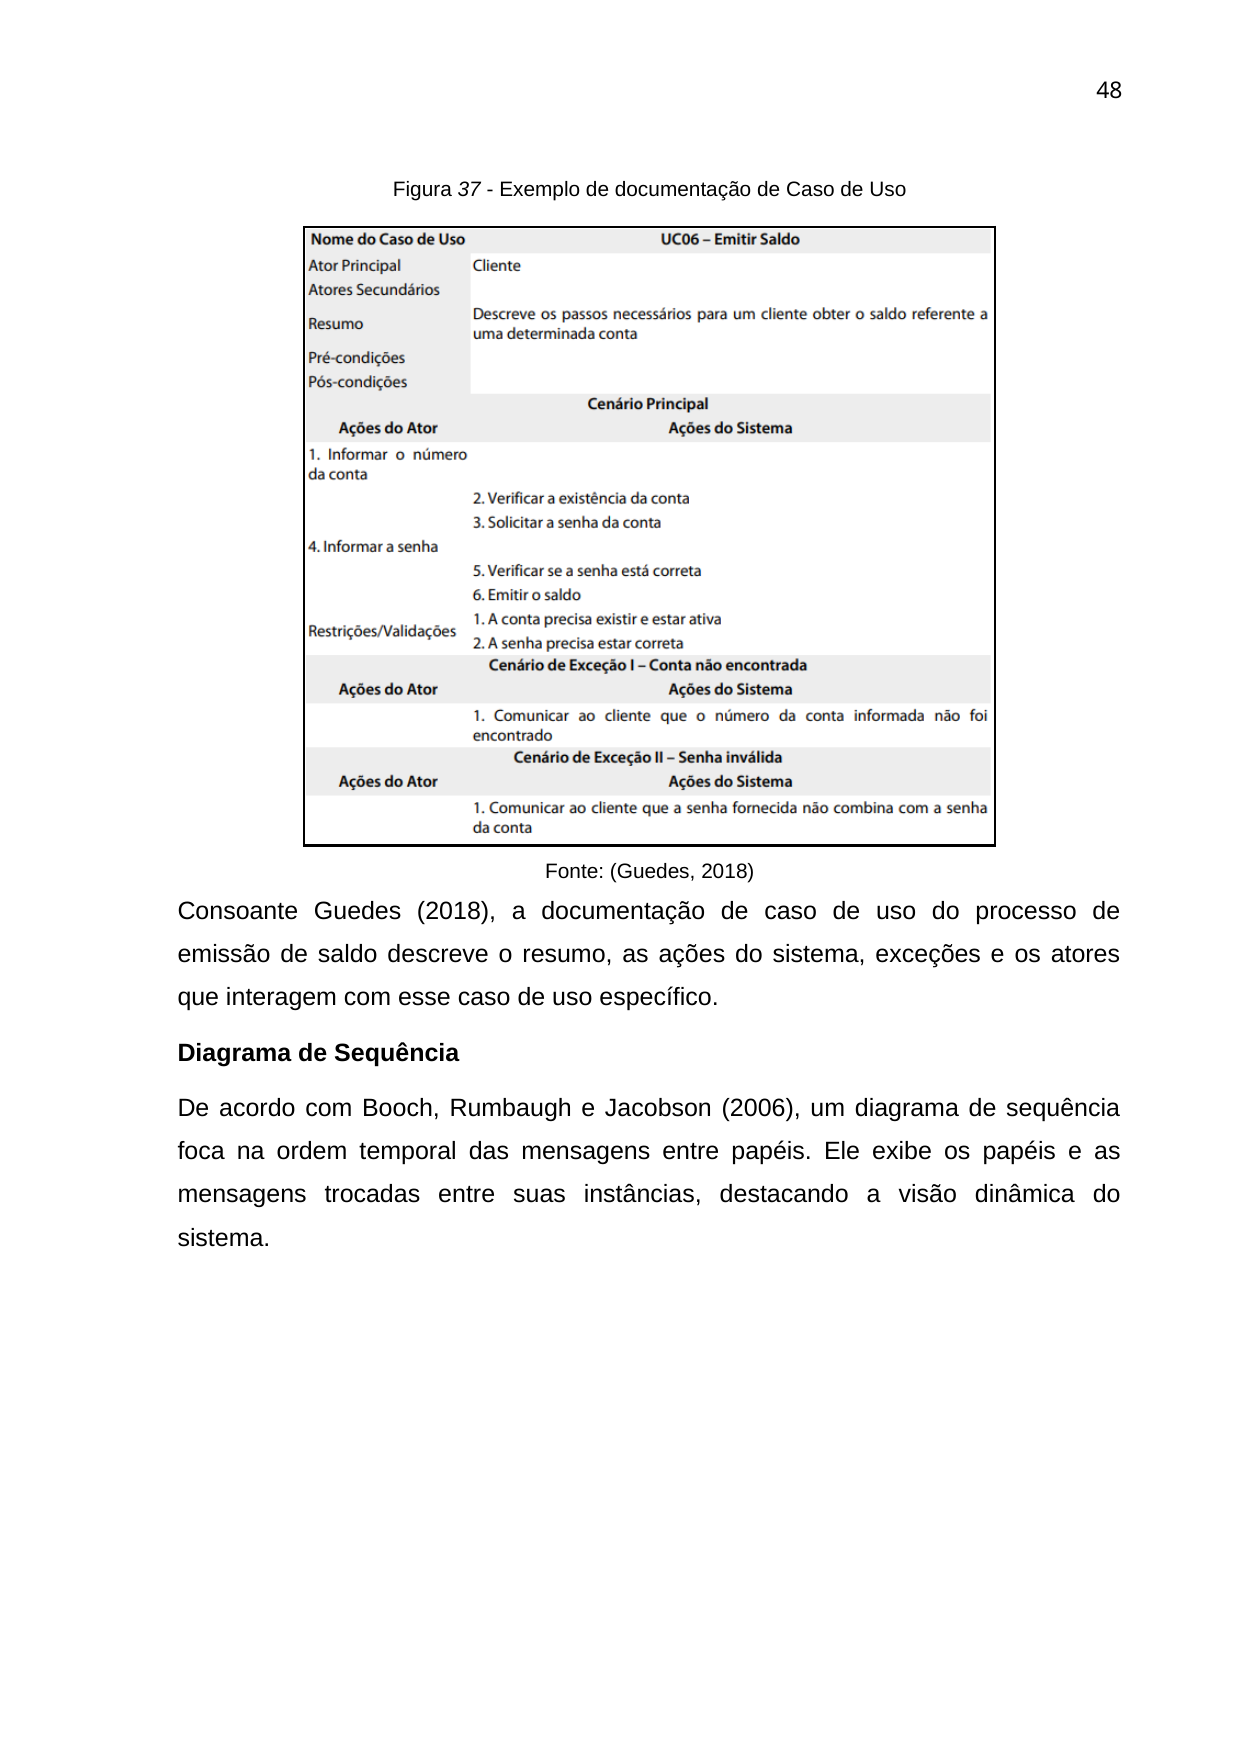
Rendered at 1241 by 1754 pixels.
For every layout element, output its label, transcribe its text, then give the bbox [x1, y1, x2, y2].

picture [305, 228, 994, 844]
text Consoante Guedes (2018), a documentação de caso de uso do processo de emissão de saldo descreve o resumo, as ações do sistema, exceções e os atores que interagem com esse caso de uso específico. [177, 896, 1122, 1011]
text Diagrama de Sequência [177, 1037, 1122, 1066]
text Figura 37 - Exemplo de documentação de Caso de Uso [177, 177, 1122, 201]
text De acordo com Booch, Rumbaugh e Jacobson (2006), um diagrama de sequência foca na ordem temporal das mensagens entre papéis. Ele exibe os papéis e as mensagens trocadas entre suas instâncias, destacando a visão dinâmica do sistema. [177, 1093, 1122, 1251]
text Fonte: (Guedes, 2018) [177, 859, 1122, 883]
